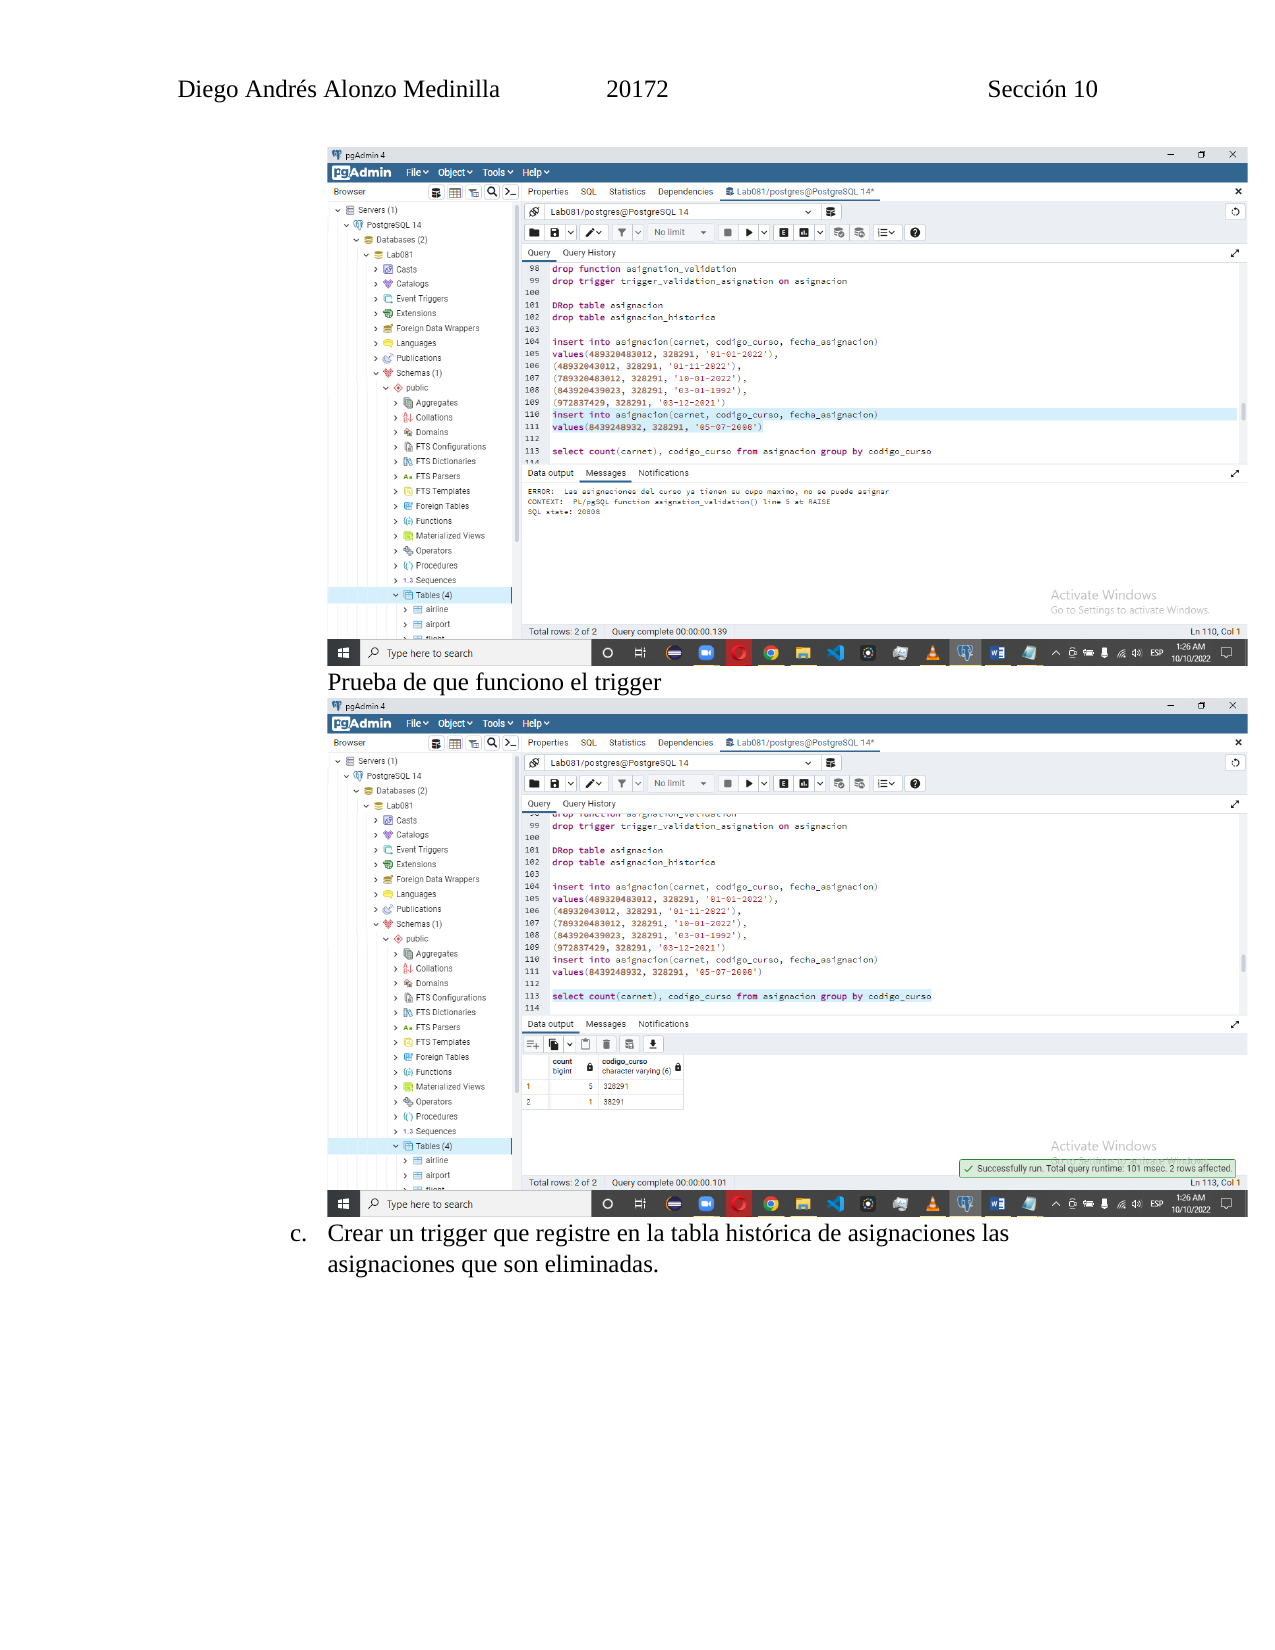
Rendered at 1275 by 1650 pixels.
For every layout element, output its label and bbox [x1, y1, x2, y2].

picture [327, 147, 1248, 666]
picture [327, 698, 1248, 1217]
list [290, 148, 1098, 1216]
list [290, 1218, 1098, 1278]
